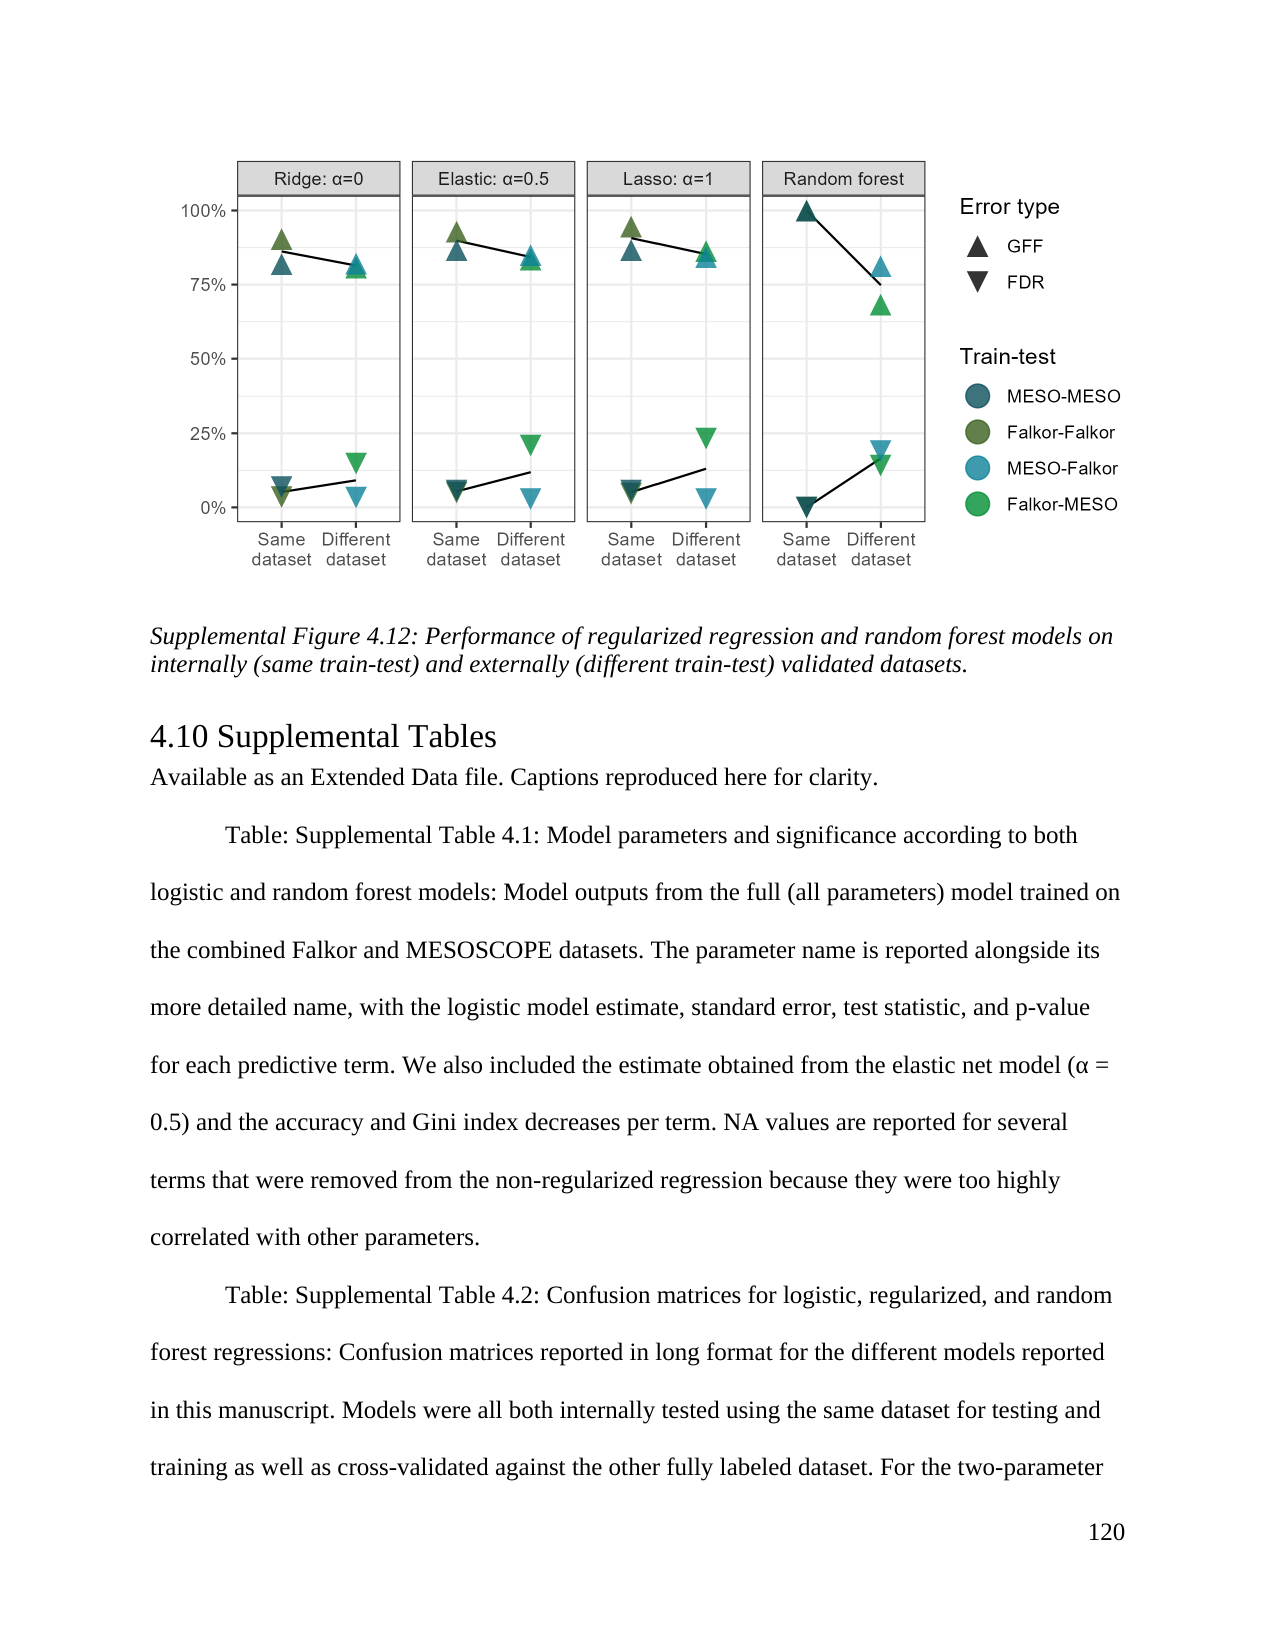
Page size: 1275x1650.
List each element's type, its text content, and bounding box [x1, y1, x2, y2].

text Supplemental Figure 4.12: Performance of regularized regression and random forest models on internally (same train-test) and externally (different train-test) validated datasets. [150, 621, 1125, 678]
picture [168, 150, 1144, 600]
subtitle 4.10 Supplemental Tables [150, 716, 1125, 754]
text Table: Supplemental Table 4.1: Model parameters and significance according to both logistic and random forest models: Model outputs from the full (all parameters) model trained on the combined Falkor and MESOSCOPE datasets. The parameter name is reported alongside its more detailed name, with the logistic model estimate, standard error, test statistic, and p-value for each predictive term. We also included the estimate obtained from the elastic net model (α = 0.5) and the accuracy and Gini index decreases per term. NA values are reported for several terms that were removed from the non-regularized regression because they were too highly correlated with other parameters. [150, 820, 1125, 1251]
text Available as an Extended Data file. Captions reproduced here for clarity. [150, 762, 1125, 791]
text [150, 1280, 1125, 1481]
